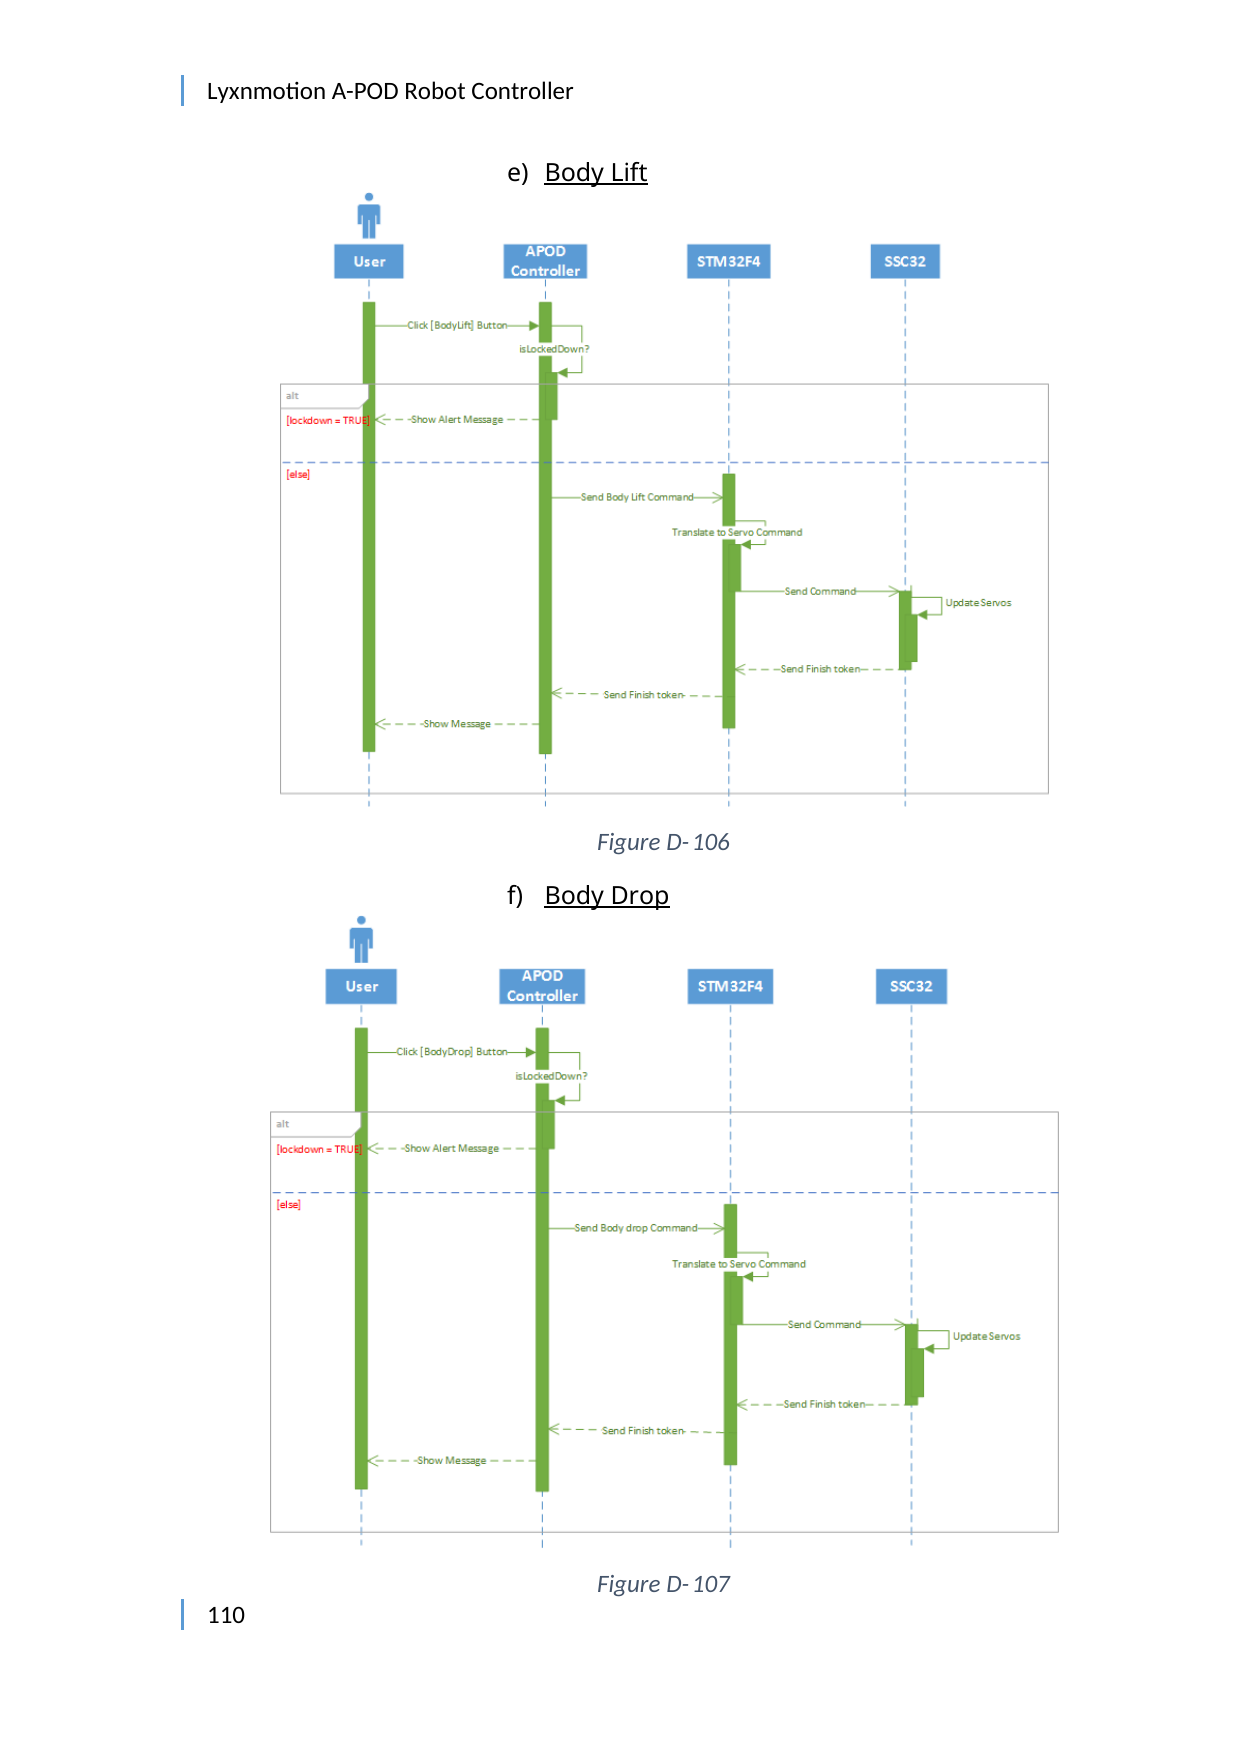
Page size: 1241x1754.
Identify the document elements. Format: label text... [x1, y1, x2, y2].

subtitle Body Drop [507, 877, 1122, 912]
picture [269, 914, 1060, 1550]
picture [279, 191, 1050, 807]
subtitle Body Lift [507, 155, 1122, 189]
